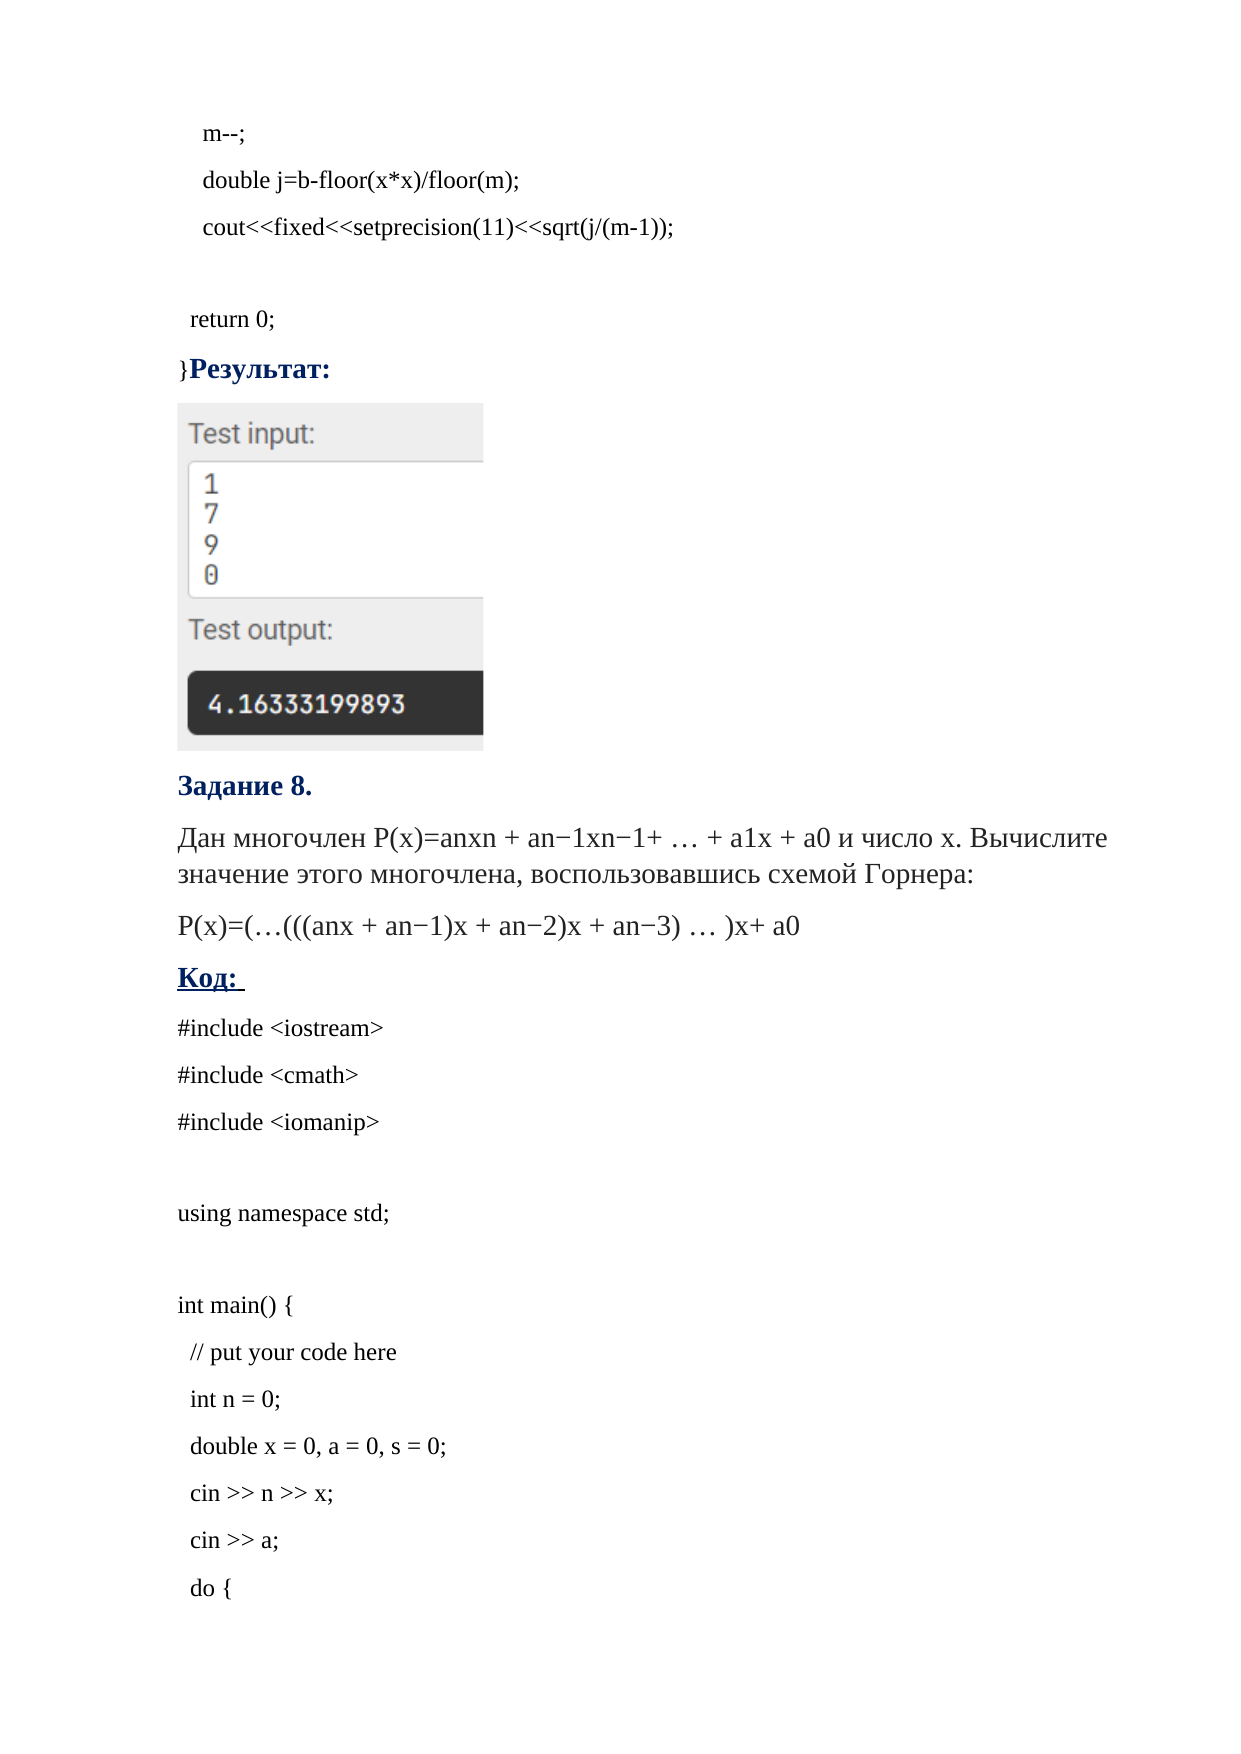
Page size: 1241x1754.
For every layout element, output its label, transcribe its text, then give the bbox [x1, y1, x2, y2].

text #include <iomanip> [177, 1107, 1152, 1136]
text double x = 0, a = 0, s = 0; [177, 1431, 1152, 1460]
text m--; [177, 118, 1152, 147]
text #include <iostream> [177, 1013, 1152, 1041]
text P(x)=(…(((anx + an−1)x + an−2)x + an−3) … )x+ a0 [177, 908, 1152, 942]
text int main() { [177, 1290, 1152, 1319]
picture [177, 403, 484, 751]
text }Результат: [177, 351, 1152, 384]
text #include <cmath> [177, 1060, 1152, 1088]
text do { [177, 1573, 1152, 1601]
text int n = 0; [177, 1384, 1152, 1413]
text using namespace std; [177, 1198, 1152, 1227]
text // put your code here [177, 1337, 1152, 1366]
text cin >> n >> x; [177, 1478, 1152, 1507]
text Код: [177, 960, 1152, 994]
text cin >> a; [177, 1526, 1152, 1554]
text Задание 8. [177, 768, 1152, 802]
text cout<<fixed<<setprecision(11)<<sqrt(j/(m-1)); [177, 212, 1152, 241]
text Дан многочлен P(x)=anxn + an−1xn−1+ … + a1x + a0 и число x. Вычислите значение этого многочлена, воспользовавшись схемой Горнера: [177, 821, 1152, 889]
text double j=b-floor(x*x)/floor(m); [177, 165, 1152, 194]
text return 0; [177, 304, 1152, 333]
